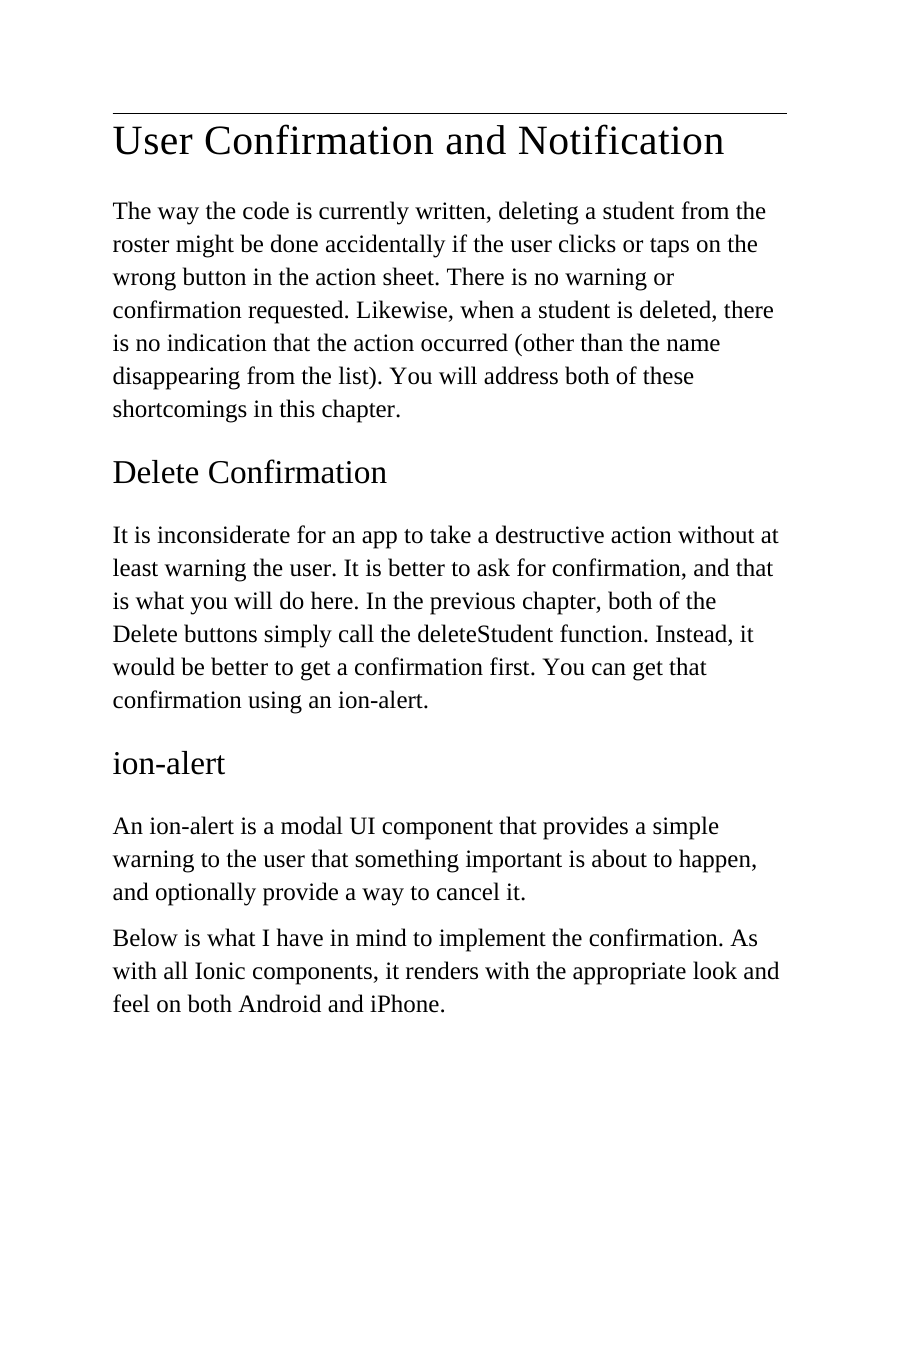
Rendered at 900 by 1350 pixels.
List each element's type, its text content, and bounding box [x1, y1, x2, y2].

text The way the code is currently written, deleting a student from the roster might be done accidentally if the user clicks or taps on the wrong button in the action sheet. There is no warning or confirmation requested. Likewise, when a student is deleted, there is no indication that the action occurred (other than the name disappearing from the list). You will address both of these shortcomings in this chapter. [112, 196, 787, 423]
text Below is what I have in mind to implement the confirmation. As with all Ionic components, it renders with the appropriate look and feel on both Android and iPhone. [112, 923, 787, 1018]
subtitle Delete Confirmation [112, 452, 787, 490]
subtitle User Confirmation and Notification [112, 114, 787, 163]
subtitle ion-alert [112, 743, 787, 782]
text It is inconsiderate for an app to take a destructive action without at least warning the user. It is better to ask for confirmation, and that is what you will do here. In the previous chapter, both of the Delete buttons simply call the deleteStudent function. Instead, it would be better to get a confirmation first. You can get that confirmation using an ion-alert. [112, 520, 787, 714]
text An ion-alert is a modal UI component that provides a simple warning to the user that something important is about to happen, and optionally provide a way to cancel it. [112, 811, 787, 906]
